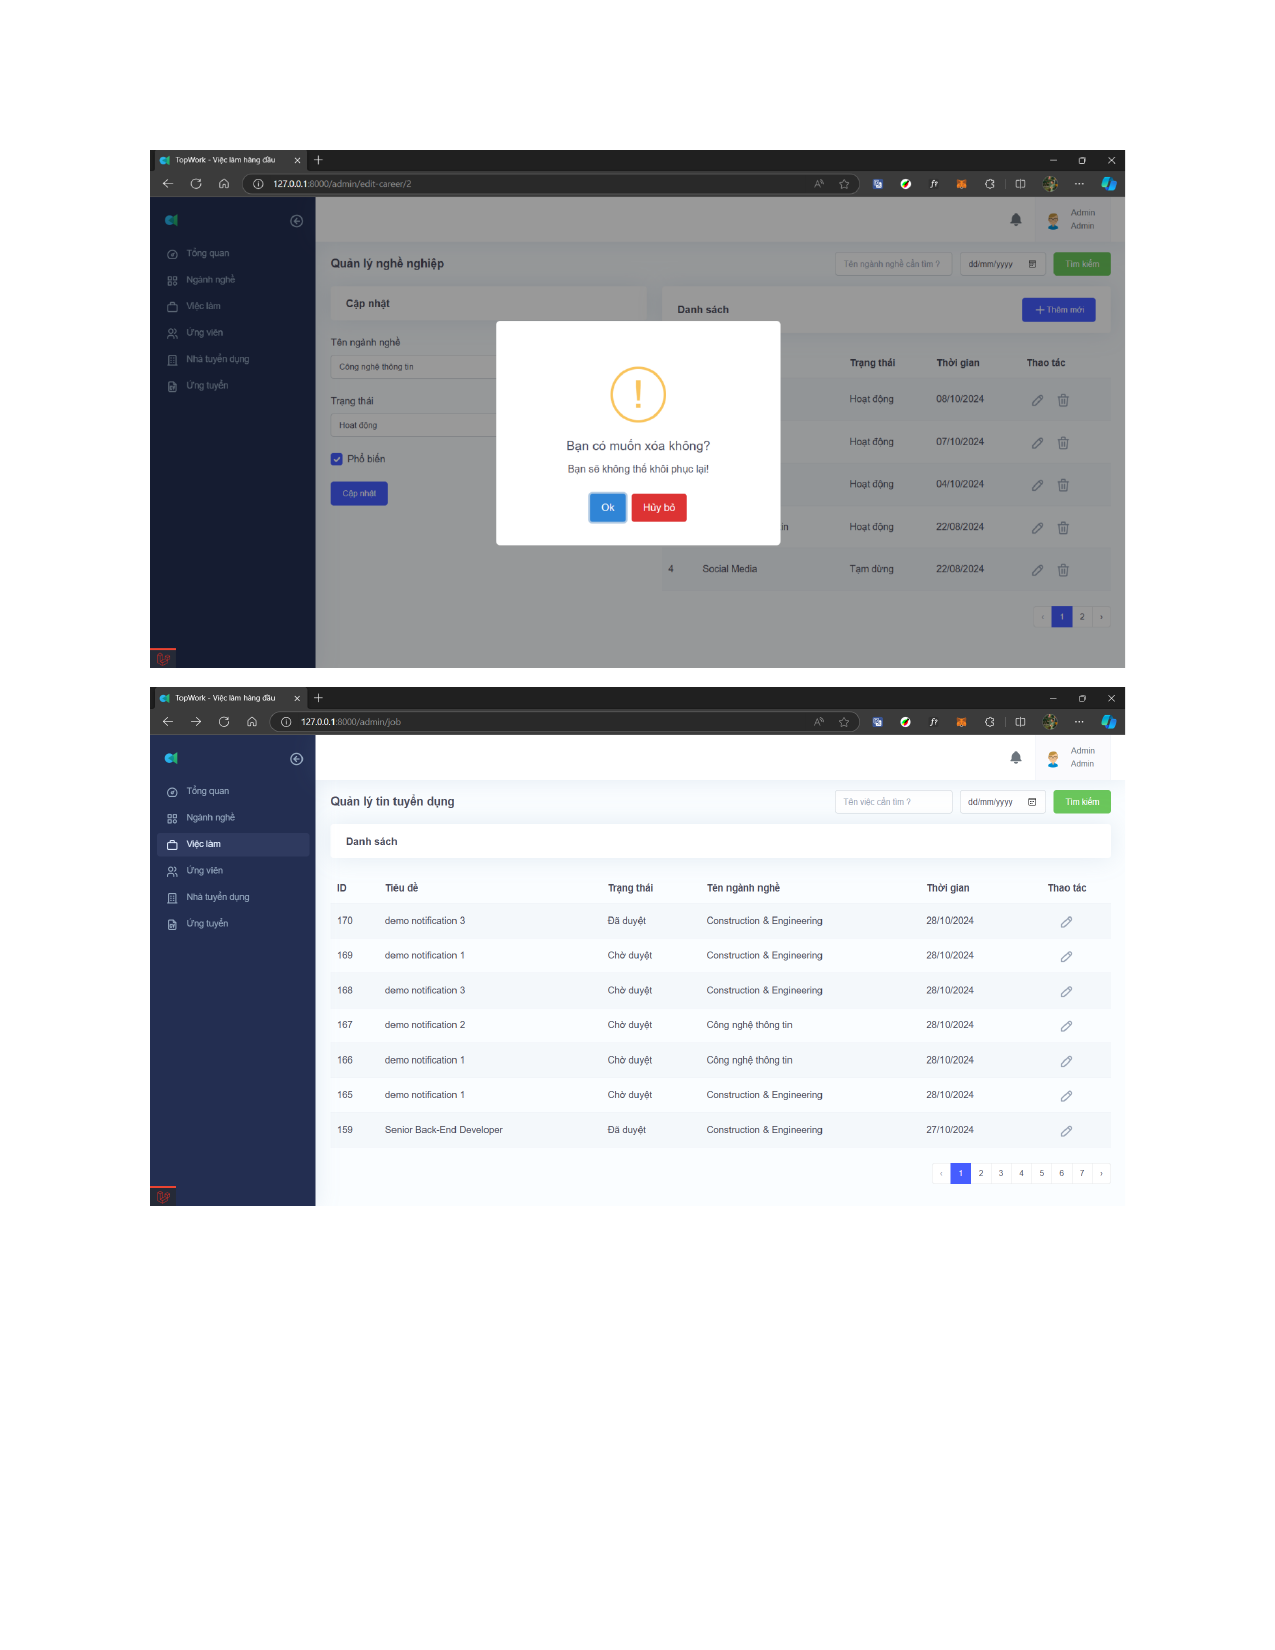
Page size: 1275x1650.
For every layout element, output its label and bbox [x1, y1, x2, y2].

picture [150, 687, 1125, 1206]
picture [150, 150, 1125, 668]
